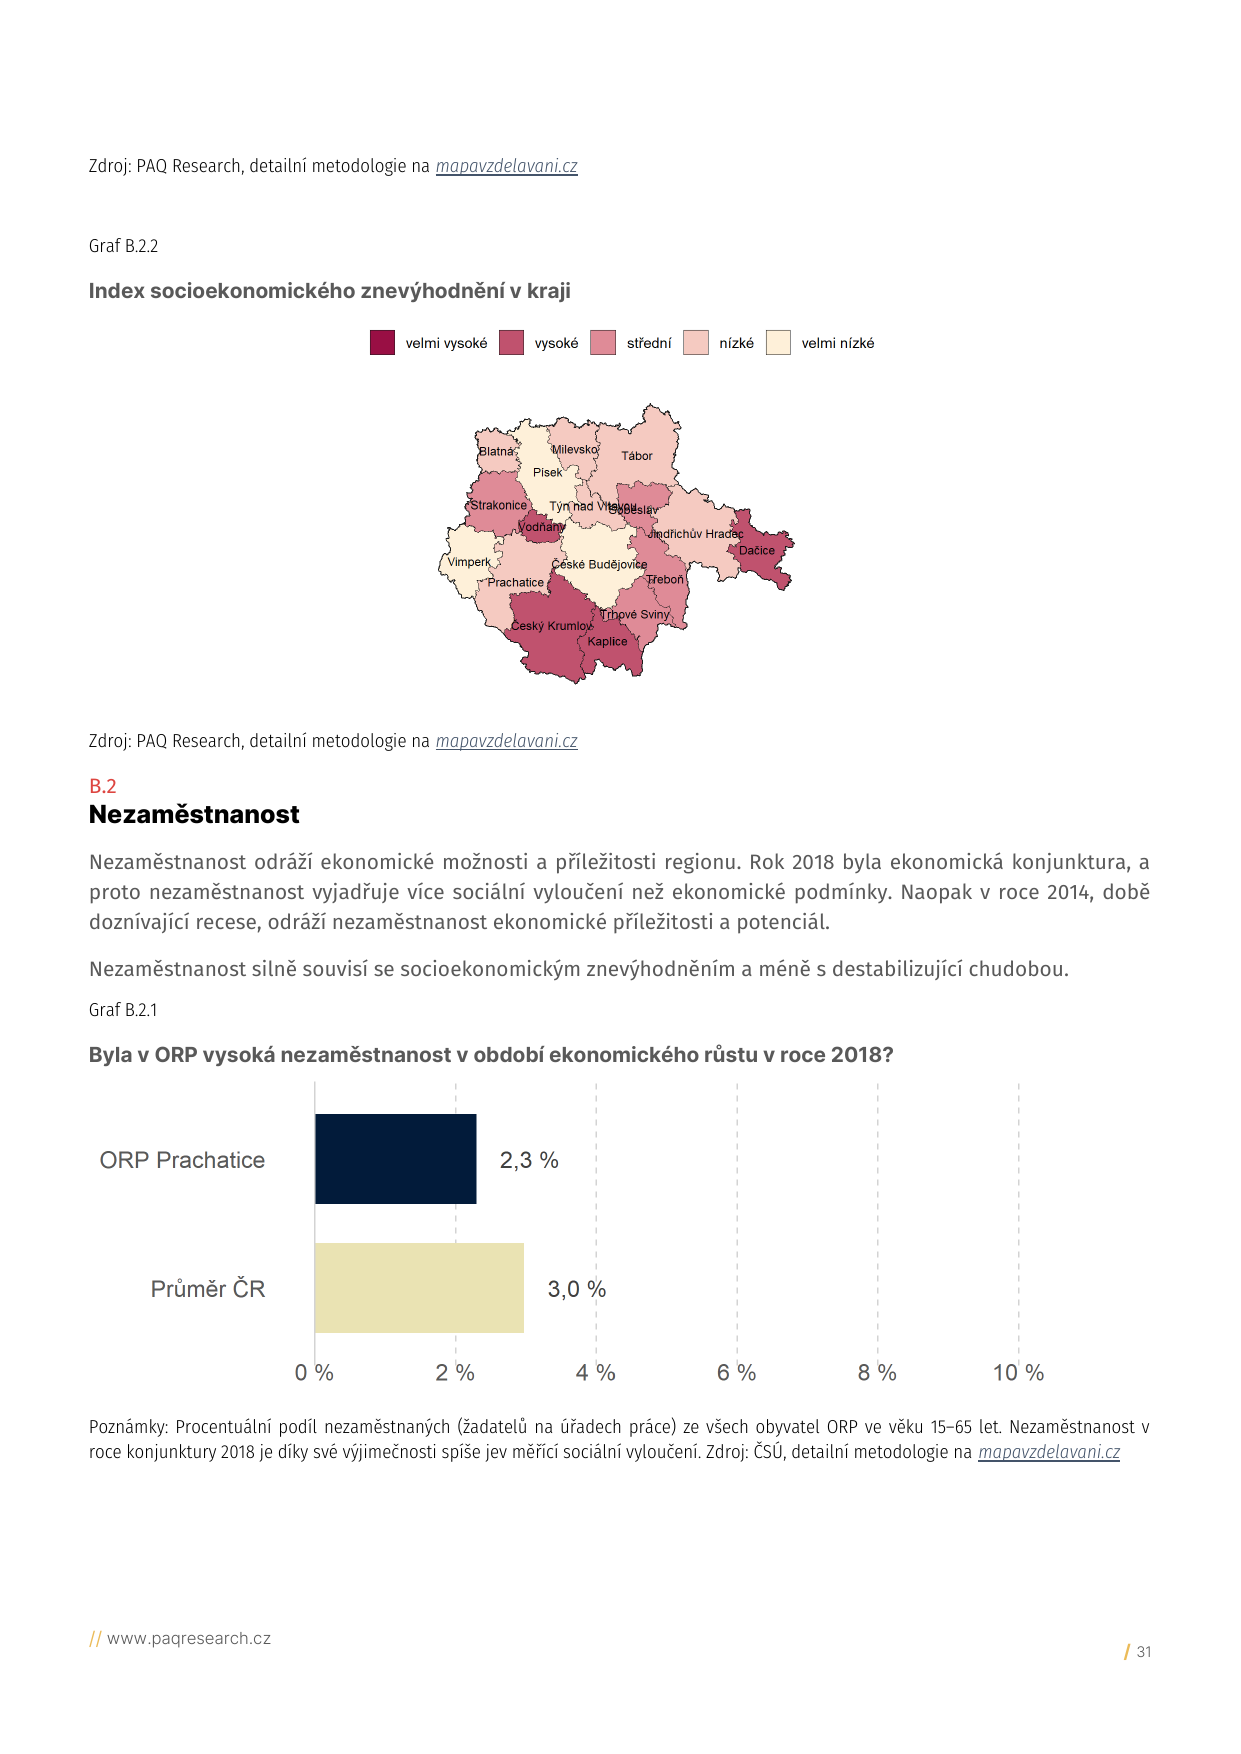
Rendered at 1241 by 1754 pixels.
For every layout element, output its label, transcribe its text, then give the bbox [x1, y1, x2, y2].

text Zdroj: PAQ Research, detailní metodologie na mapavzdelavani.cz [89, 722, 1152, 752]
picture [88, 303, 1139, 706]
subtitle Nezaměstnanost [89, 799, 1152, 829]
text Index socioekonomického znevýhodnění v kraji [89, 273, 1152, 303]
text Graf B.2.1 [89, 999, 1152, 1021]
picture [88, 1067, 1139, 1399]
text Graf B.2.2 [89, 234, 1152, 257]
text B.2 [89, 769, 1152, 799]
text Nezaměstnanost silně souvisí se socioekonomickým znevýhodněním a méně s destabilizující chudobou. [89, 952, 1152, 982]
text Byla v ORP vysoká nezaměstnanost v období ekonomického růstu v roce 2018? [89, 1037, 1152, 1067]
text Zdroj: PAQ Research, detailní metodologie na mapavzdelavani.cz [89, 148, 1152, 178]
text Poznámky: Procentuální podíl nezaměstnaných (žadatelů na úřadech práce) ze všech obyvatel ORP ve věku 15–65 let. Nezaměstnanost v roce konjunktury 2018 je díky své výjimečnosti spíše jev měřící sociální vyloučení. Zdroj: ČSÚ, detailní metodologie na mapavzdelavani.cz [89, 1416, 1152, 1464]
text Nezaměstnanost odráží ekonomické možnosti a příležitosti regionu. Rok 2018 byla ekonomická konjunktura, a proto nezaměstnanost vyjadřuje více sociální vyloučení než ekonomické podmínky. Naopak v roce 2014, době doznívající recese, odráží nezaměstnanost ekonomické příležitosti a potenciál. [89, 845, 1152, 935]
